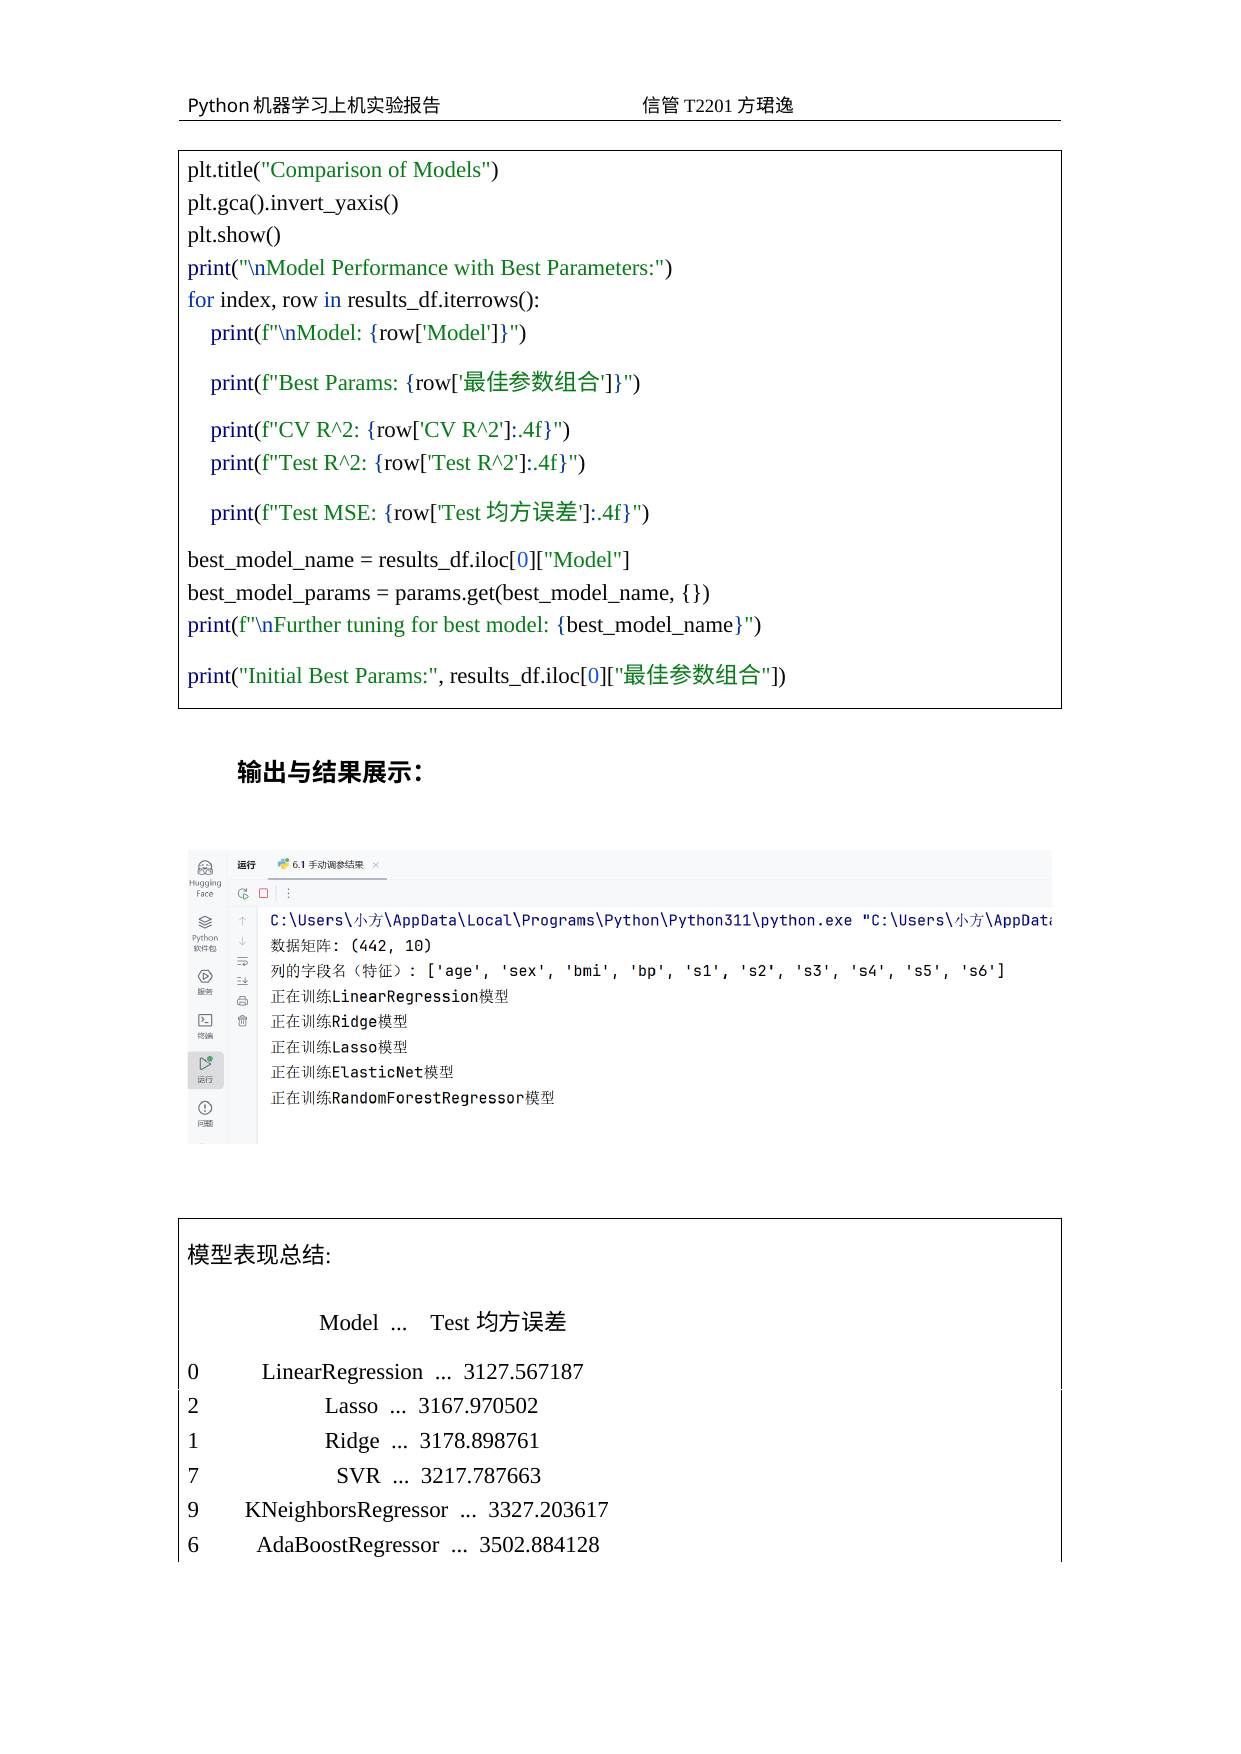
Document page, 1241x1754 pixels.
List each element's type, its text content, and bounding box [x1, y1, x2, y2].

text 6 AdaBoostRegressor ... 3502.884128 [179, 1528, 1061, 1562]
text 2 Lasso ... 3167.970502 [179, 1389, 1061, 1424]
text 模型表现总结: [179, 1219, 1061, 1288]
text 9 KNeighborsRegressor ... 3327.203617 [179, 1493, 1061, 1528]
picture [187, 850, 1052, 1144]
text 0 LinearRegression ... 3127.567187 [179, 1355, 1061, 1389]
text 1 Ridge ... 3178.898761 [179, 1424, 1061, 1459]
text 7 SVR ... 3217.787663 [179, 1459, 1061, 1493]
list 输出与结果展示： [187, 738, 1053, 803]
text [179, 151, 1061, 708]
text Model ... Test 均方误差 [179, 1288, 1061, 1355]
